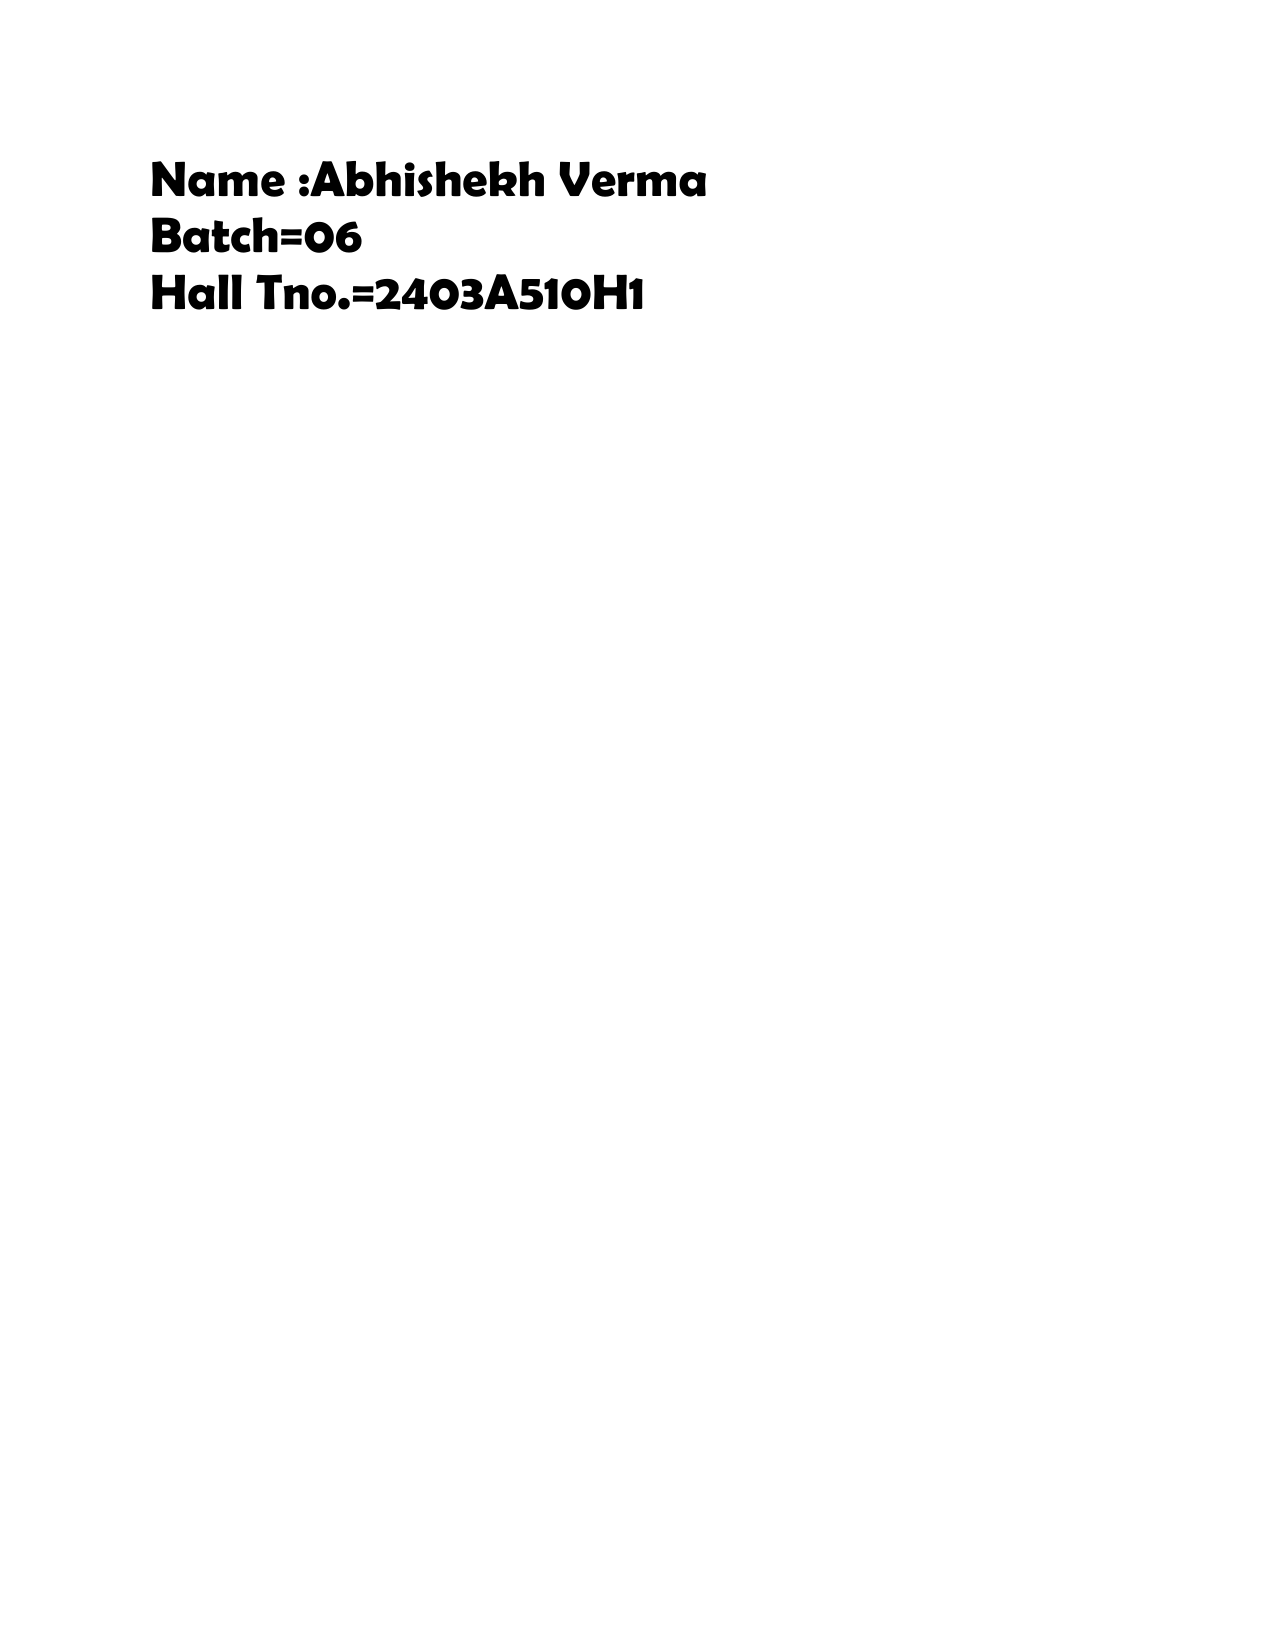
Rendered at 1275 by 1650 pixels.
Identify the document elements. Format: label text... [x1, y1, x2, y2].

text Name :Abhishekh Verma [150, 150, 1125, 206]
text Hall Tno.=2403A510H1 [150, 263, 1125, 319]
text Batch=06 [150, 206, 1125, 263]
